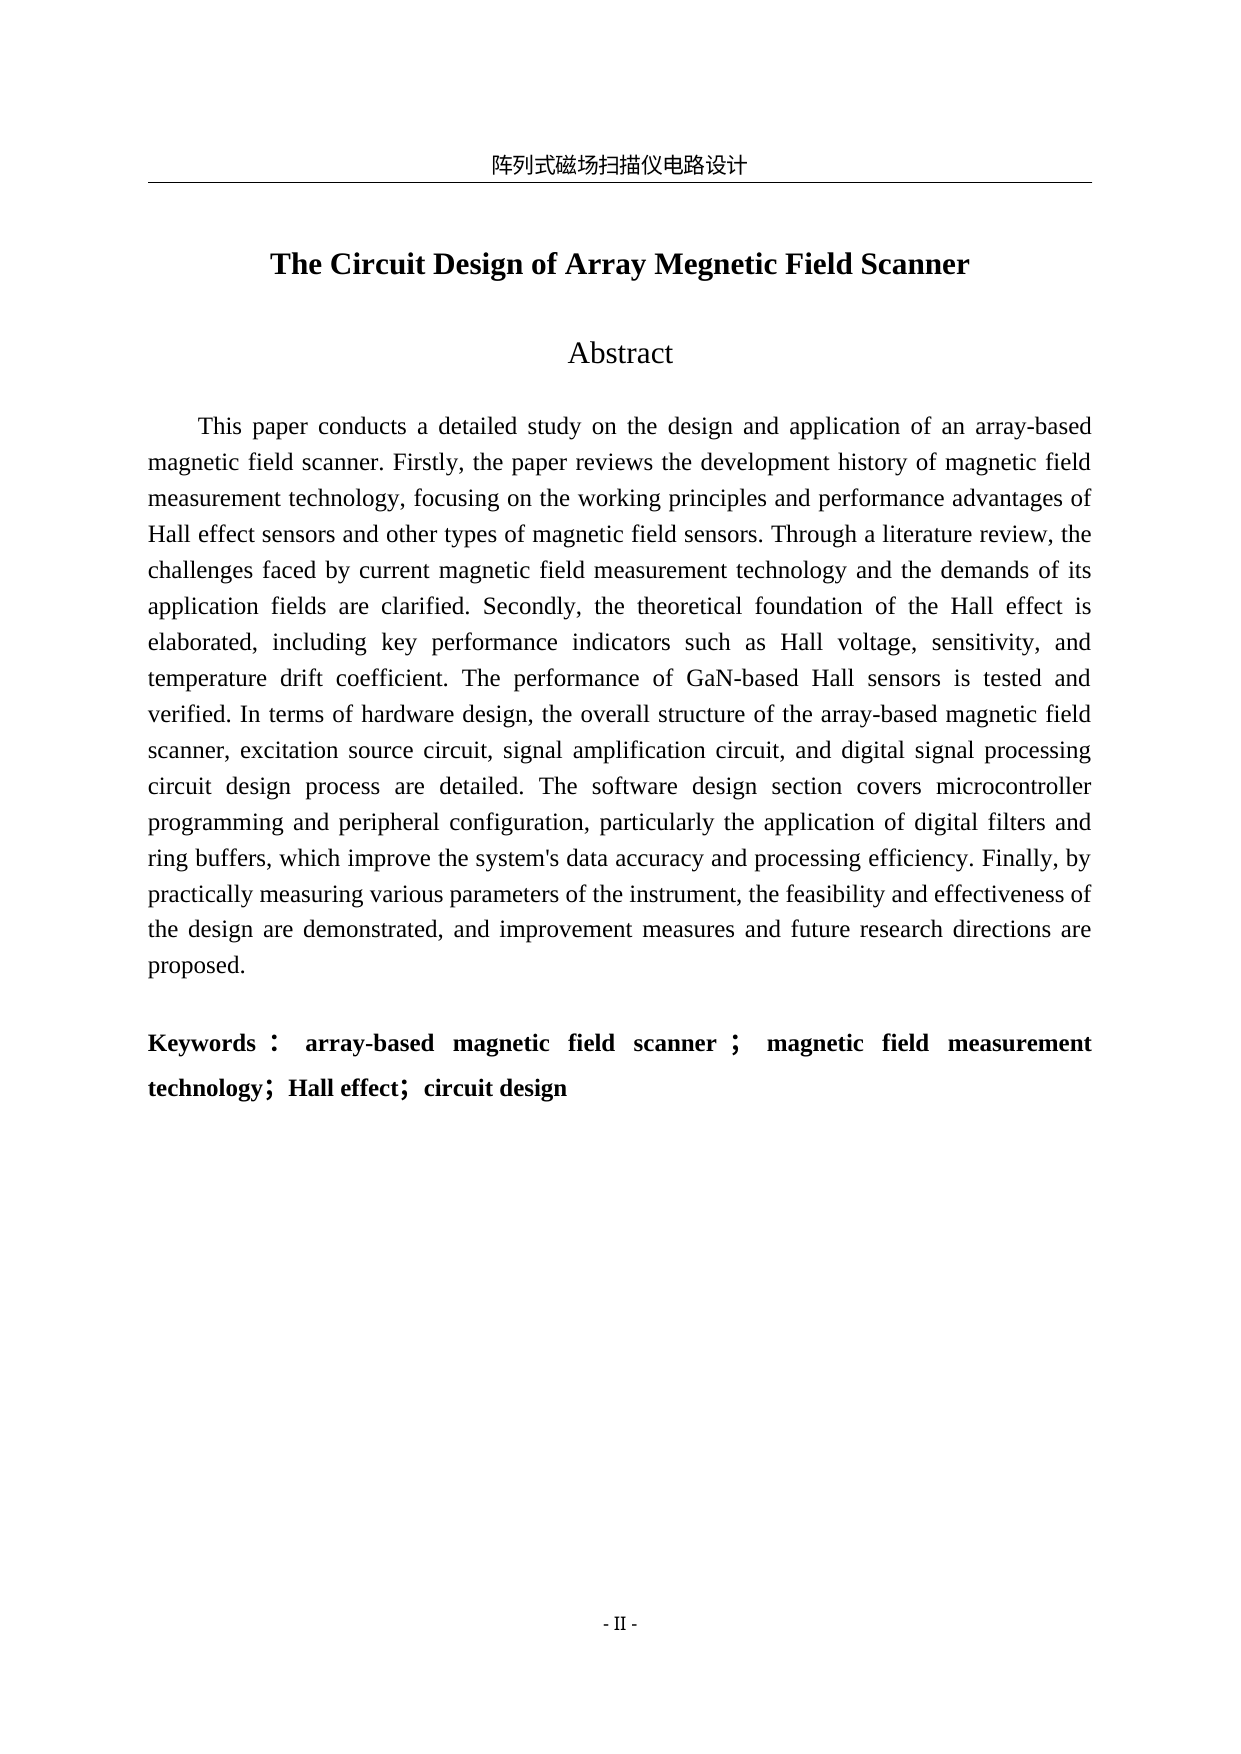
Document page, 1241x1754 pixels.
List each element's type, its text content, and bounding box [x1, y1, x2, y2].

text Keywords：array-based magnetic field scanner；magnetic field measurement technology；Hall effect；circuit design [148, 1022, 1092, 1104]
text The Circuit Design of Array Megnetic Field Scanner [148, 246, 1092, 281]
text This paper conducts a detailed study on the design and application of an array-based magnetic field scanner. Firstly, the paper reviews the development history of magnetic field measurement technology, focusing on the working principles and performance advantages of Hall effect sensors and other types of magnetic field sensors. Through a literature review, the challenges faced by current magnetic field measurement technology and the demands of its application fields are clarified. Secondly, the theoretical foundation of the Hall effect is elaborated, including key performance indicators such as Hall voltage, sensitivity, and temperature drift coefficient. The performance of GaN-based Hall sensors is tested and verified. In terms of hardware design, the overall structure of the array-based magnetic field scanner, excitation source circuit, signal amplification circuit, and digital signal processing circuit design process are detailed. The software design section covers microcontroller programming and peripheral configuration, particularly the application of digital filters and ring buffers, which improve the system's data accuracy and processing efficiency. Finally, by practically measuring various parameters of the instrument, the feasibility and effectiveness of the design are demonstrated, and improvement measures and future research directions are proposed. [148, 411, 1092, 979]
subtitle Abstract [148, 335, 1092, 371]
